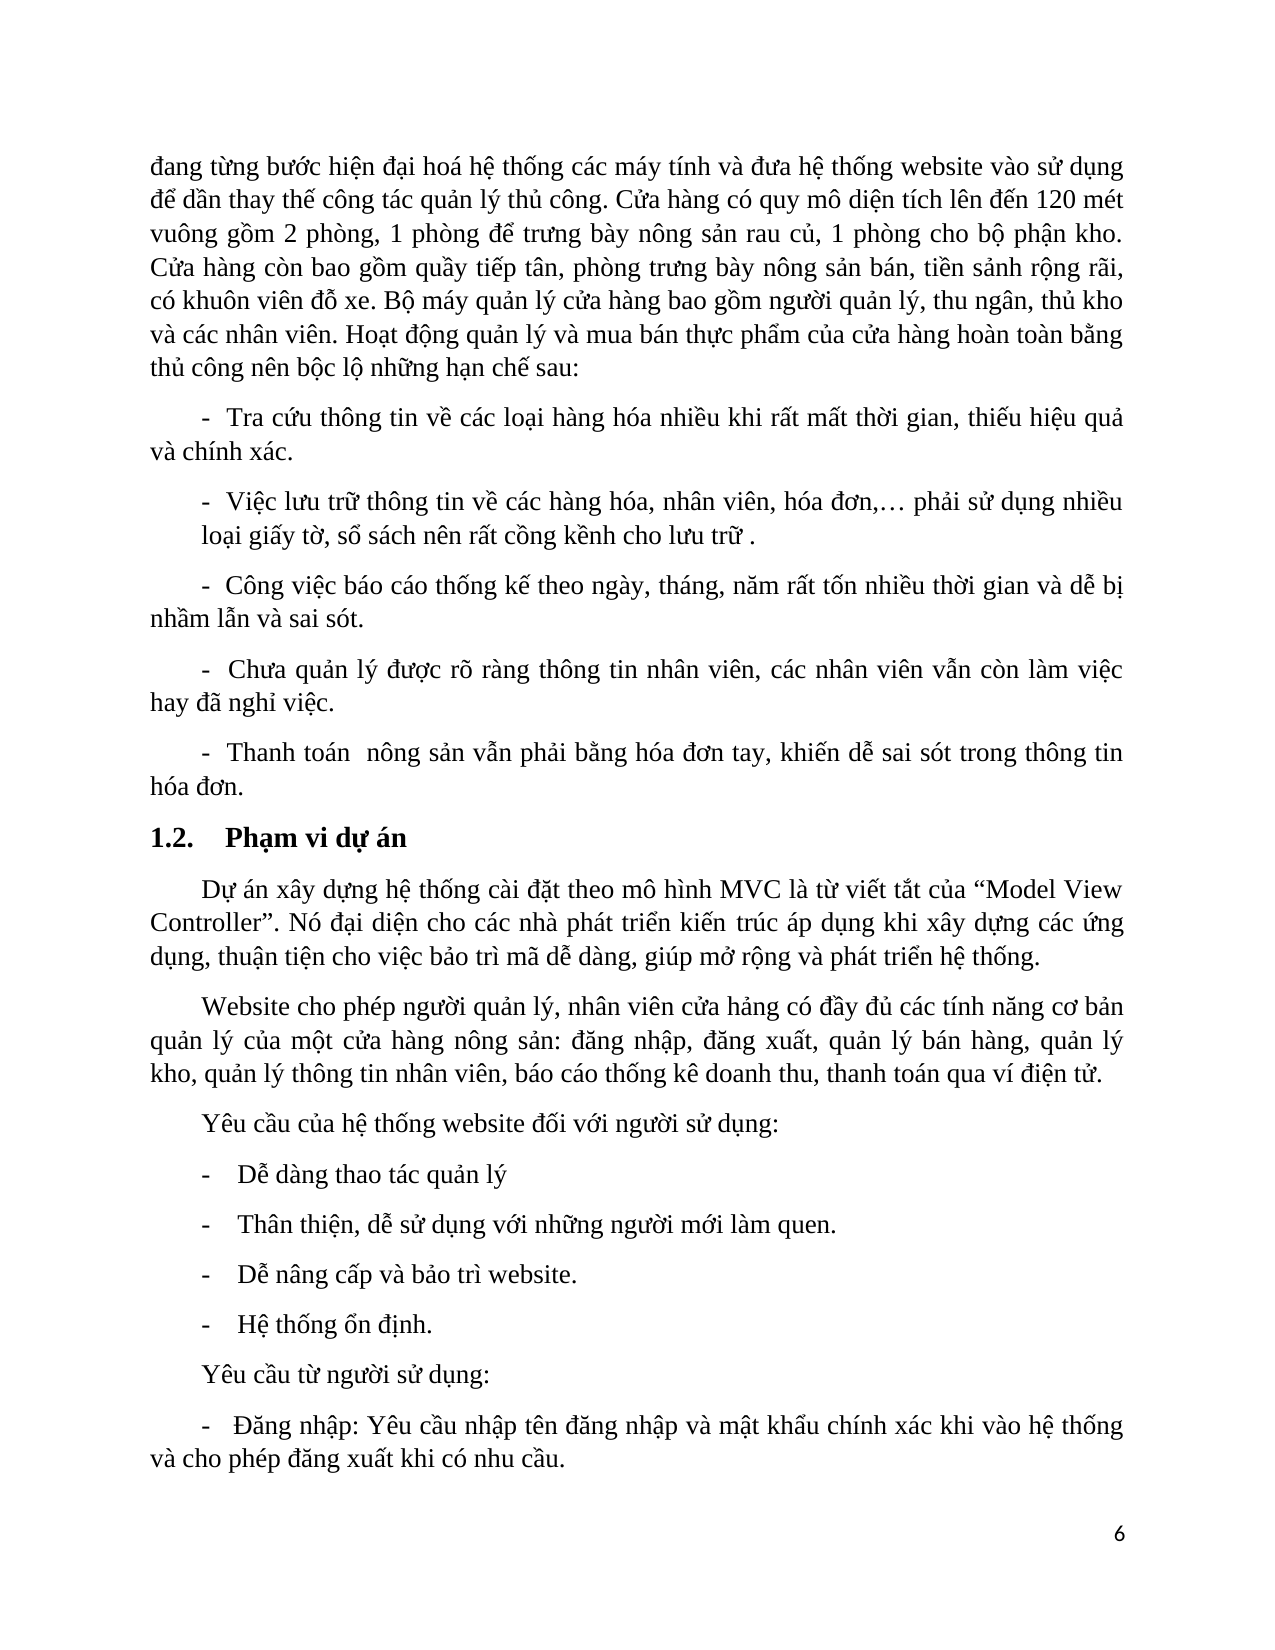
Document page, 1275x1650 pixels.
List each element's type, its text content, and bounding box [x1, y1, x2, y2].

text - Thanh toán nông sản vẫn phải bằng hóa đơn tay, khiến dễ sai sót trong thông tin hóa đơn. [150, 736, 1125, 801]
text - Đăng nhập: Yêu cầu nhập tên đăng nhập và mật khẩu chính xác khi vào hệ thống và cho phép đăng xuất khi có nhu cầu. [150, 1409, 1125, 1473]
text Website cho phép người quản lý, nhân viên cửa hảng có đầy đủ các tính năng cơ bản quản lý của một cửa hàng nông sản: đăng nhập, đăng xuất, quản lý bán hàng, quản lý kho, quản lý thông tin nhân viên, báo cáo thống kê doanh thu, thanh toán qua ví điện tử. [150, 990, 1125, 1088]
text Dự án xây dựng hệ thống cài đặt theo mô hình MVC là từ viết tắt của “Model View Controller”. Nó đại diện cho các nhà phát triển kiến ​​trúc áp dụng khi xây dựng các ứng dụng, thuận tiện cho việc bảo trì mã dễ dàng, giúp mở rộng và phát triển hệ thống. [150, 873, 1125, 971]
text - Thân thiện, dễ sử dụng với những người mới làm quen. [150, 1208, 1125, 1239]
text - Dễ dàng thao tác quản lý [150, 1158, 1125, 1189]
text - Dễ nâng cấp và bảo trì website. [150, 1258, 1125, 1289]
text - Hệ thống ổn định. [150, 1308, 1125, 1339]
text - Tra cứu thông tin về các loại hàng hóa nhiều khi rất mất thời gian, thiếu hiệu quả và chính xác. [150, 401, 1125, 466]
text Yêu cầu của hệ thống website đối với người sử dụng: [150, 1108, 1125, 1139]
text - Công việc báo cáo thống kế theo ngày, tháng, năm rất tốn nhiều thời gian và dễ bị nhầm lẫn và sai sót. [150, 569, 1125, 634]
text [150, 150, 1125, 382]
text - Chưa quản lý được rõ ràng thông tin nhân viên, các nhân viên vẫn còn làm việc hay đã nghỉ việc. [150, 653, 1125, 717]
list - Việc lưu trữ thông tin về các hàng hóa, nhân viên, hóa đơn,… phải sử dụng nhiều loại giấy tờ, sổ sách nên rất cồng kềnh cho lưu trữ . [201, 485, 1125, 550]
list Phạm vi dự án [150, 820, 1125, 854]
text Yêu cầu từ người sử dụng: [150, 1359, 1125, 1390]
